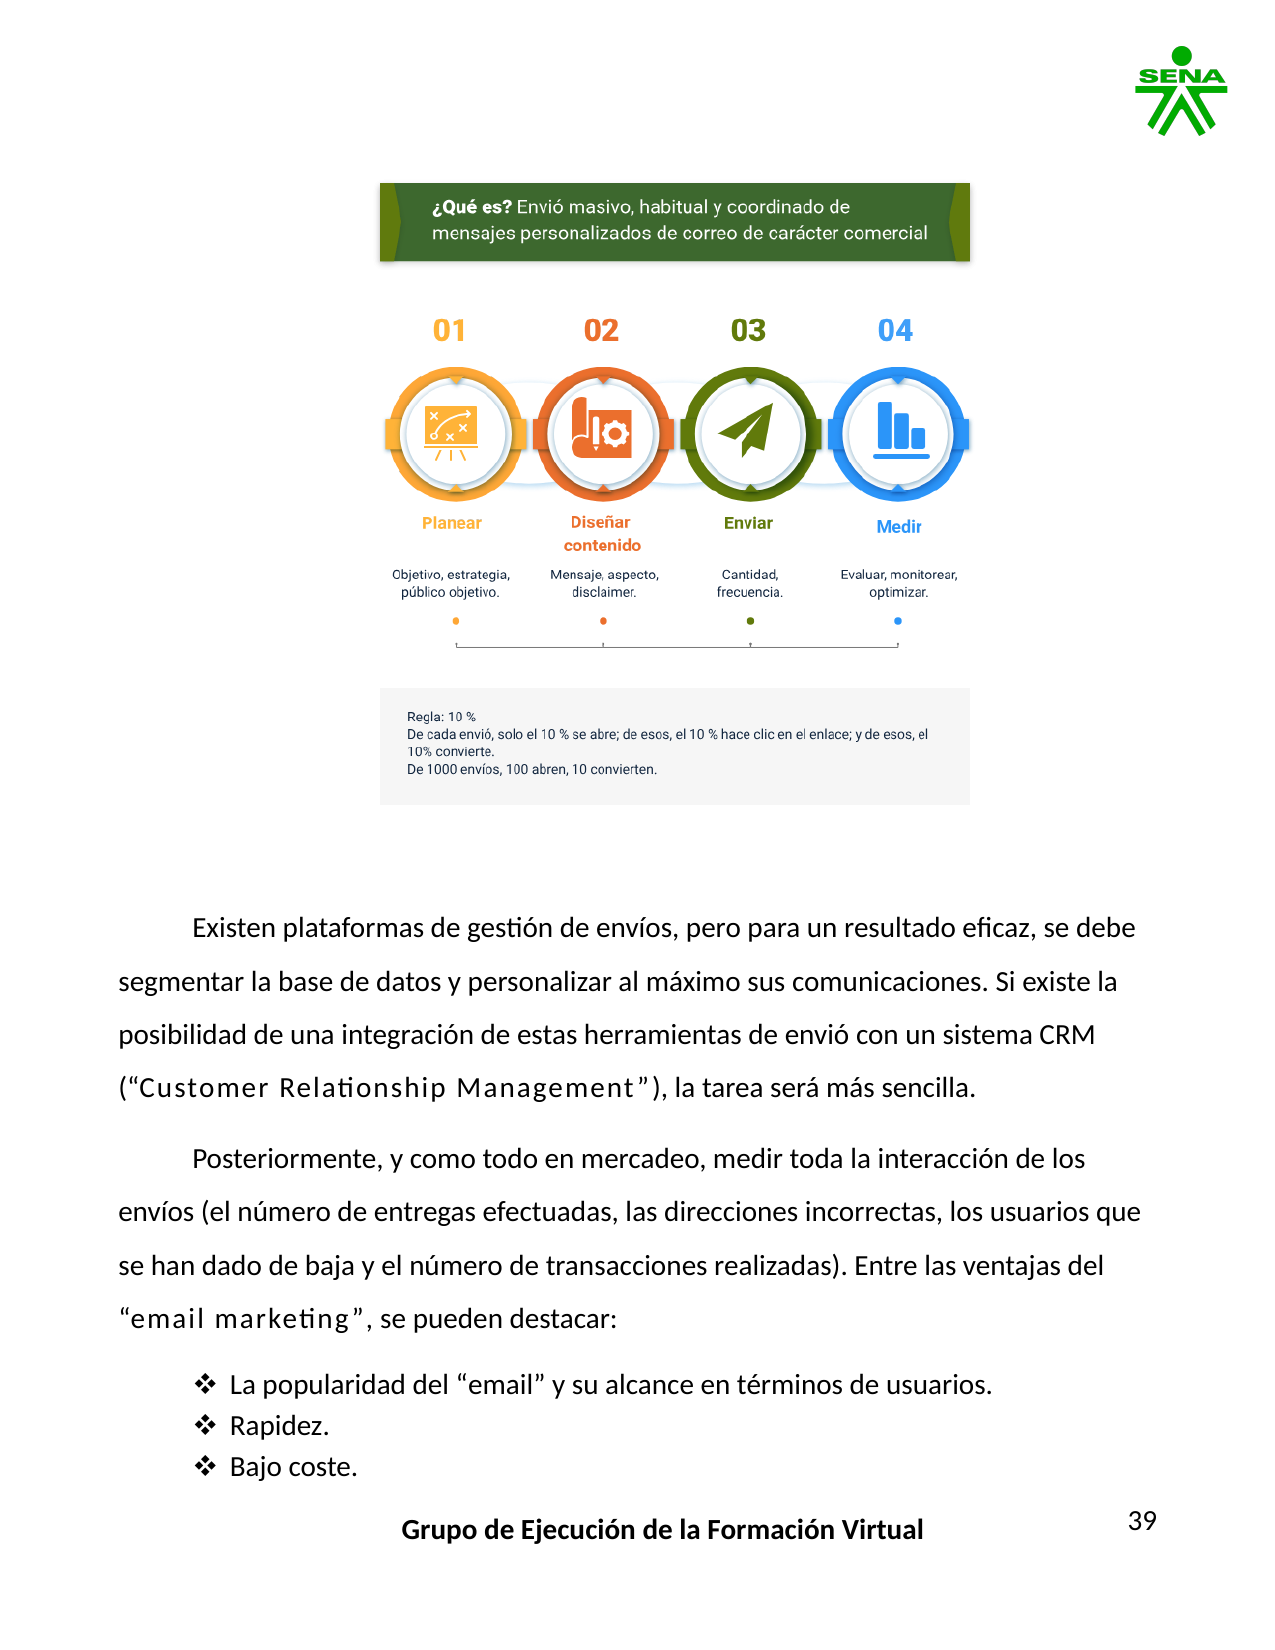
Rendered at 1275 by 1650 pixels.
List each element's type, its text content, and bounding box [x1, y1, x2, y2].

list Rapidez. [192, 1407, 1157, 1442]
text Posteriormente, y como todo en mercadeo, medir toda la interacción de los envíos (el número de entregas efectuadas, las direcciones incorrectas, los usuarios que se han dado de baja y el número de transacciones realizadas). Entre las ventajas del “email marketing”, se pueden destacar: [118, 1140, 1157, 1336]
picture [1135, 46, 1228, 136]
list La popularidad del “email” y su alcance en términos de usuarios. [192, 1366, 1157, 1402]
text Existen plataformas de gestión de envíos, pero para un resultado eficaz, se debe segmentar la base de datos y personalizar al máximo sus comunicaciones. Si existe la posibilidad de una integración de estas herramientas de envió con un sistema CRM (“Customer Relationship Management”), la tarea será más sencilla. [118, 909, 1157, 1105]
list Bajo coste. [192, 1448, 1157, 1483]
picture [371, 177, 978, 805]
